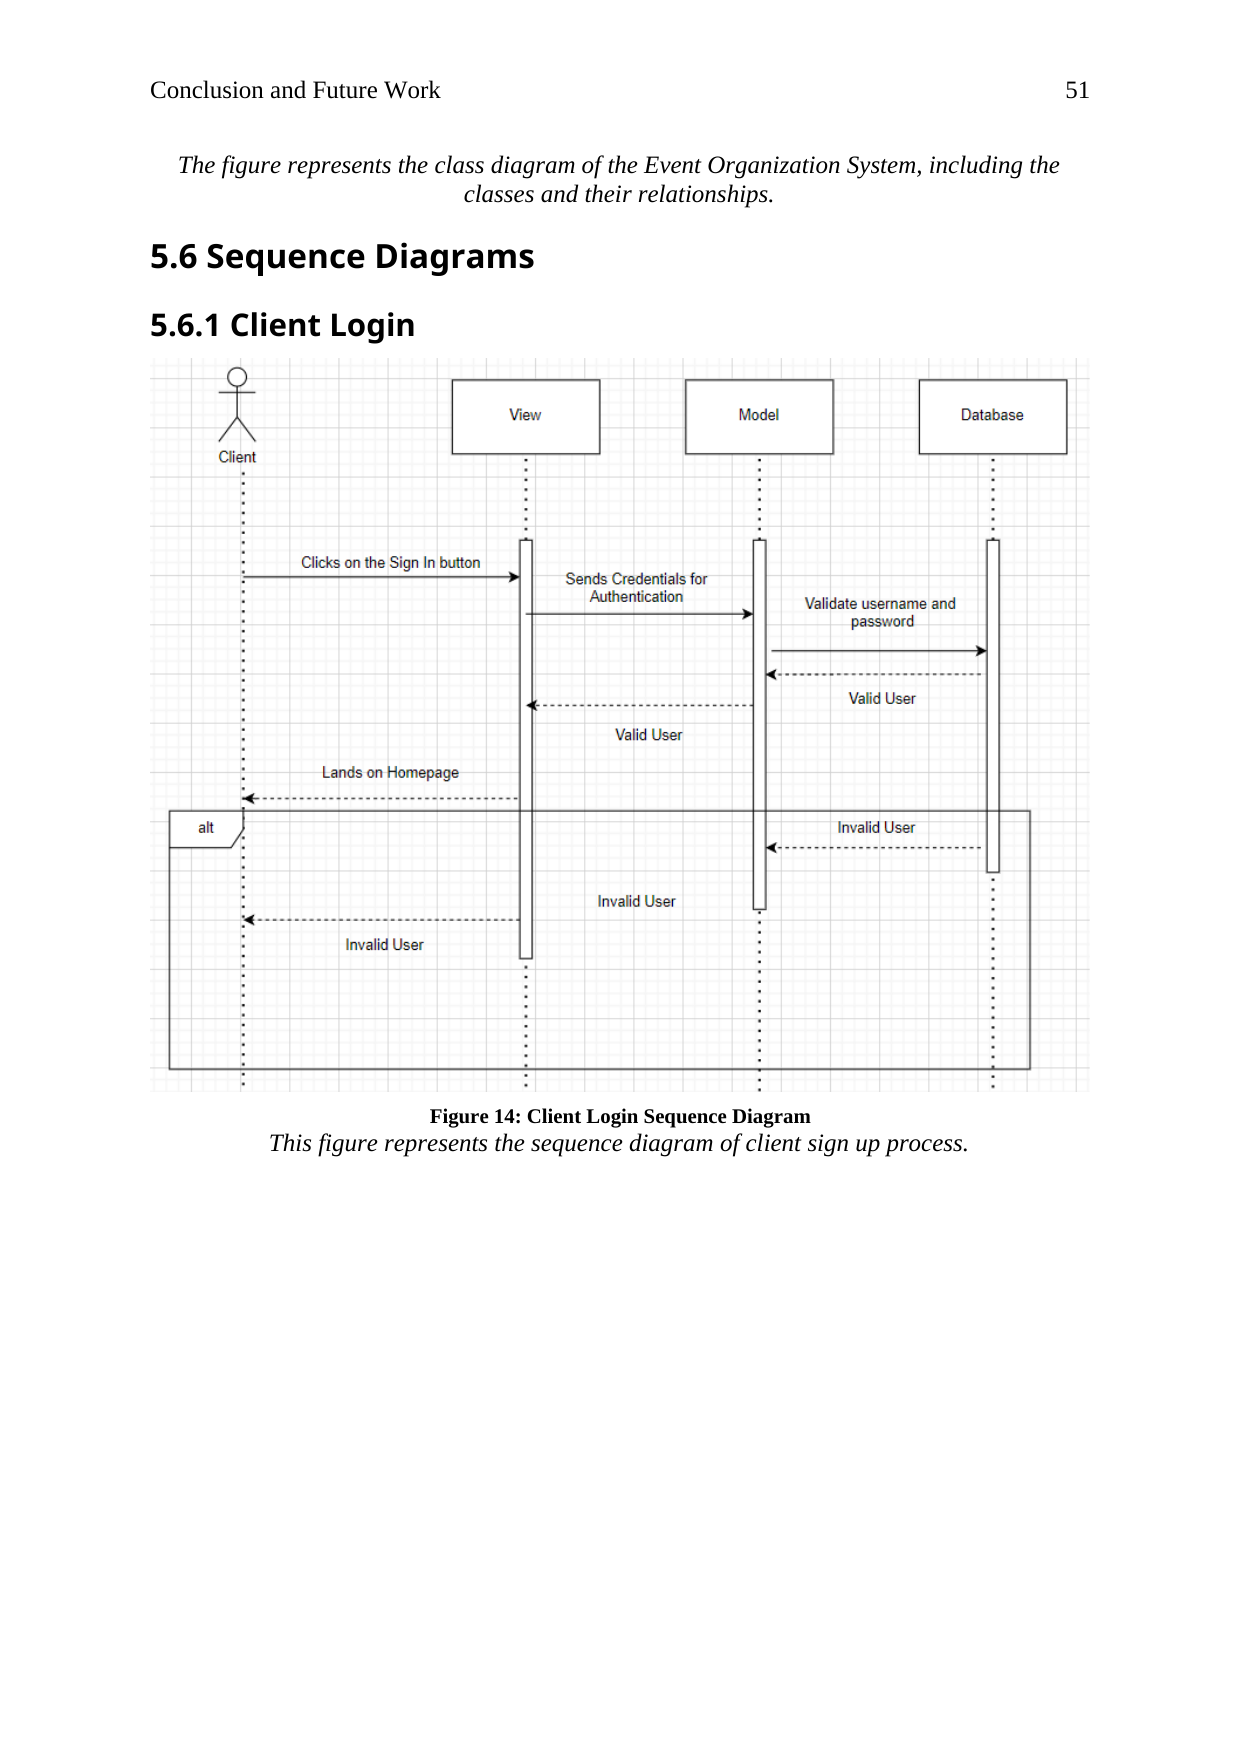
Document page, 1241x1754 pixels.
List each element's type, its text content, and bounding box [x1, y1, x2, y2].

text The figure represents the class diagram of the Event Organization System, including the classes and their relationships. [150, 150, 1090, 207]
text This figure represents the sequence diagram of client sign up process. [150, 1128, 1090, 1157]
text Figure 14: Client Login Sequence Diagram [150, 1104, 1090, 1128]
subtitle Sequence Diagrams [150, 232, 1090, 278]
subtitle Client Login [150, 303, 1090, 346]
picture [150, 358, 1091, 1092]
